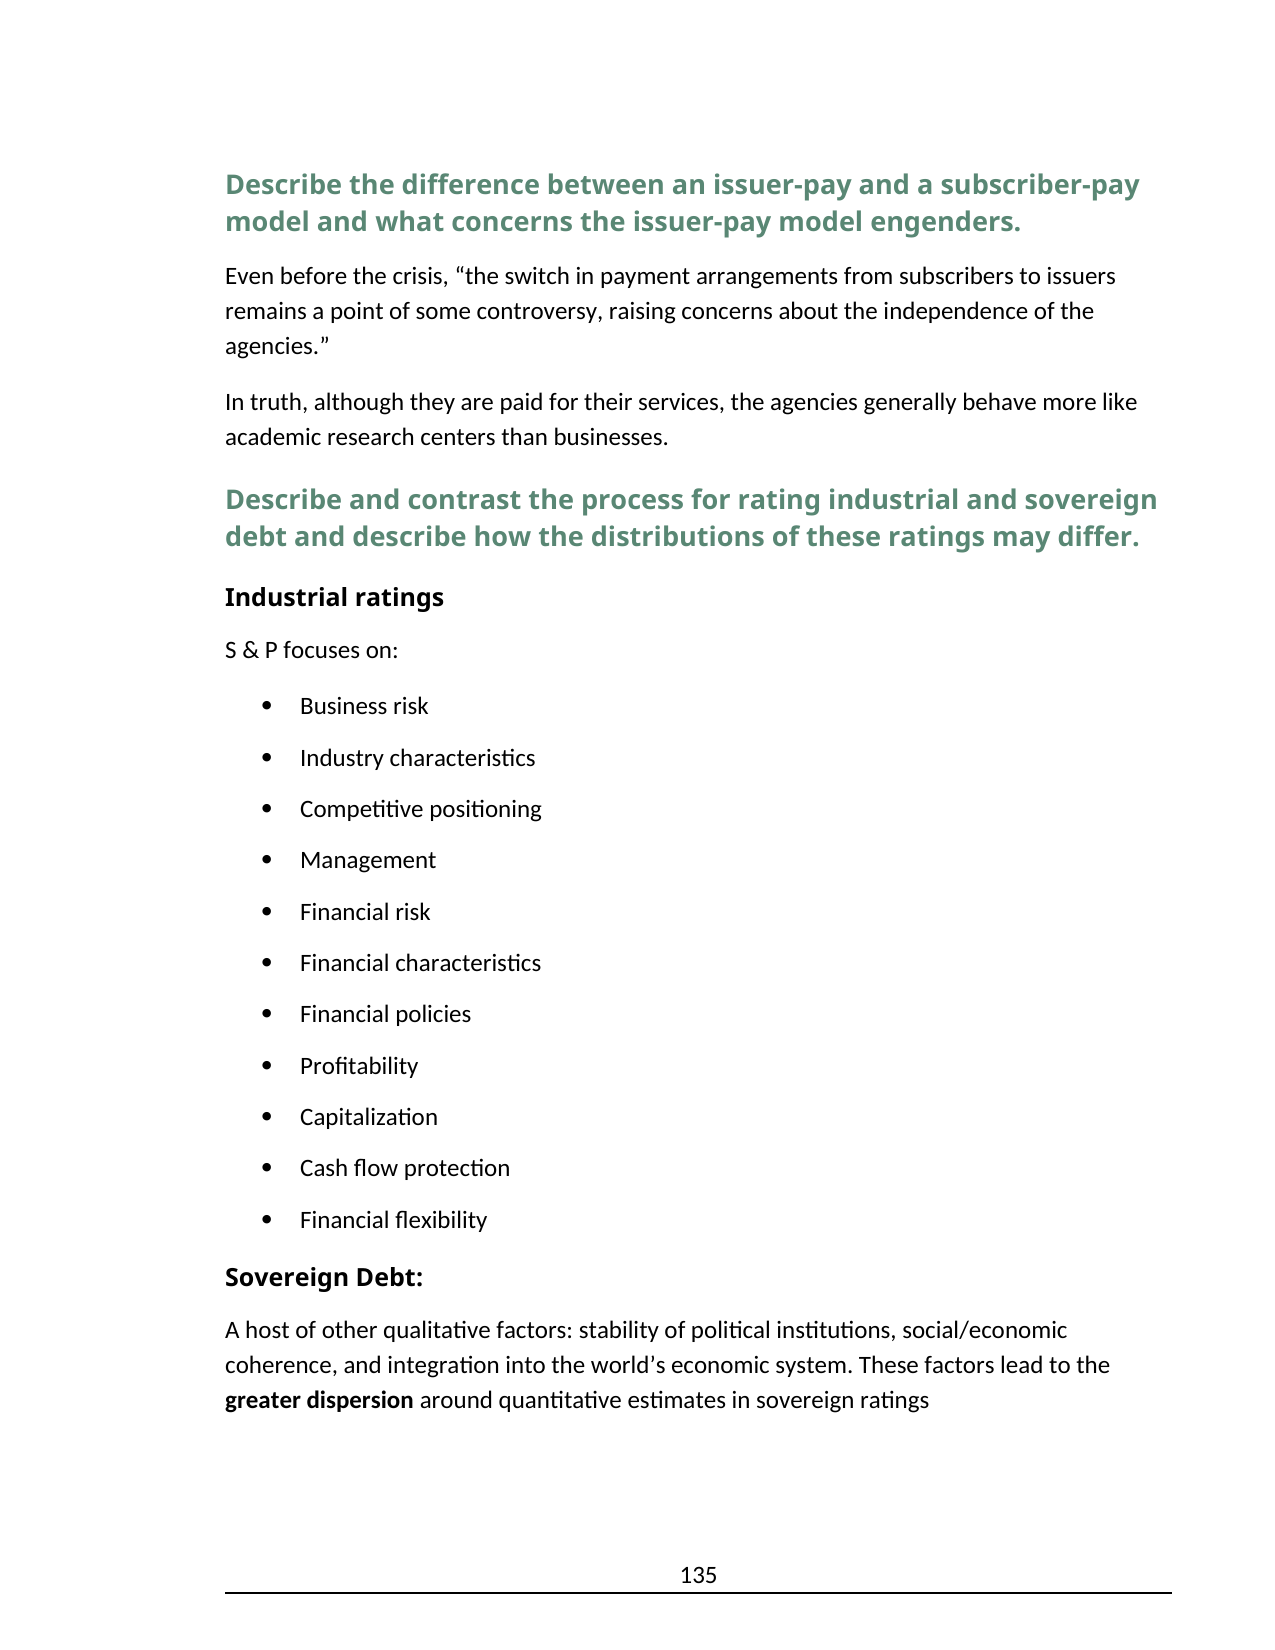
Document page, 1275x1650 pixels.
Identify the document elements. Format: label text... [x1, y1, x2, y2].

list Financial ﬂexibility [262, 1204, 1172, 1234]
list Capitalization [262, 1101, 1172, 1132]
subtitle Describe and contrast the process for rating industrial and sovereign debt and describe how the distributions of these ratings may differ. [225, 481, 1172, 554]
list Proﬁtability [262, 1050, 1172, 1080]
text Even before the crisis, “the switch in payment arrangements from subscribers to issuers remains a point of some controversy, raising concerns about the independence of the agencies.” [225, 260, 1172, 361]
subtitle Describe the difference between an issuer‐pay and a subscriber‐pay model and what concerns the issuer‐pay model engenders. [225, 165, 1172, 239]
text A host of other qualitative factors: stability of political institutions, social/economic coherence, and integration into the world’s economic system. These factors lead to the greater dispersion around quantitative estimates in sovereign ratings [225, 1314, 1172, 1415]
text In truth, although they are paid for their services, the agencies generally behave more like academic research centers than businesses. [225, 386, 1172, 451]
subtitle Industrial ratings [225, 579, 1172, 614]
list Financial characteristics [262, 947, 1172, 978]
list Financial policies [262, 998, 1172, 1029]
list Cash ﬂow protection [262, 1152, 1172, 1183]
list Industry characteristics [262, 742, 1172, 772]
text S & P focuses on: [225, 634, 1172, 665]
list Management [262, 844, 1172, 875]
list Business risk [262, 690, 1172, 721]
subtitle Sovereign Debt: [225, 1259, 1172, 1293]
list Financial risk [262, 896, 1172, 926]
list Competitive positioning [262, 793, 1172, 823]
